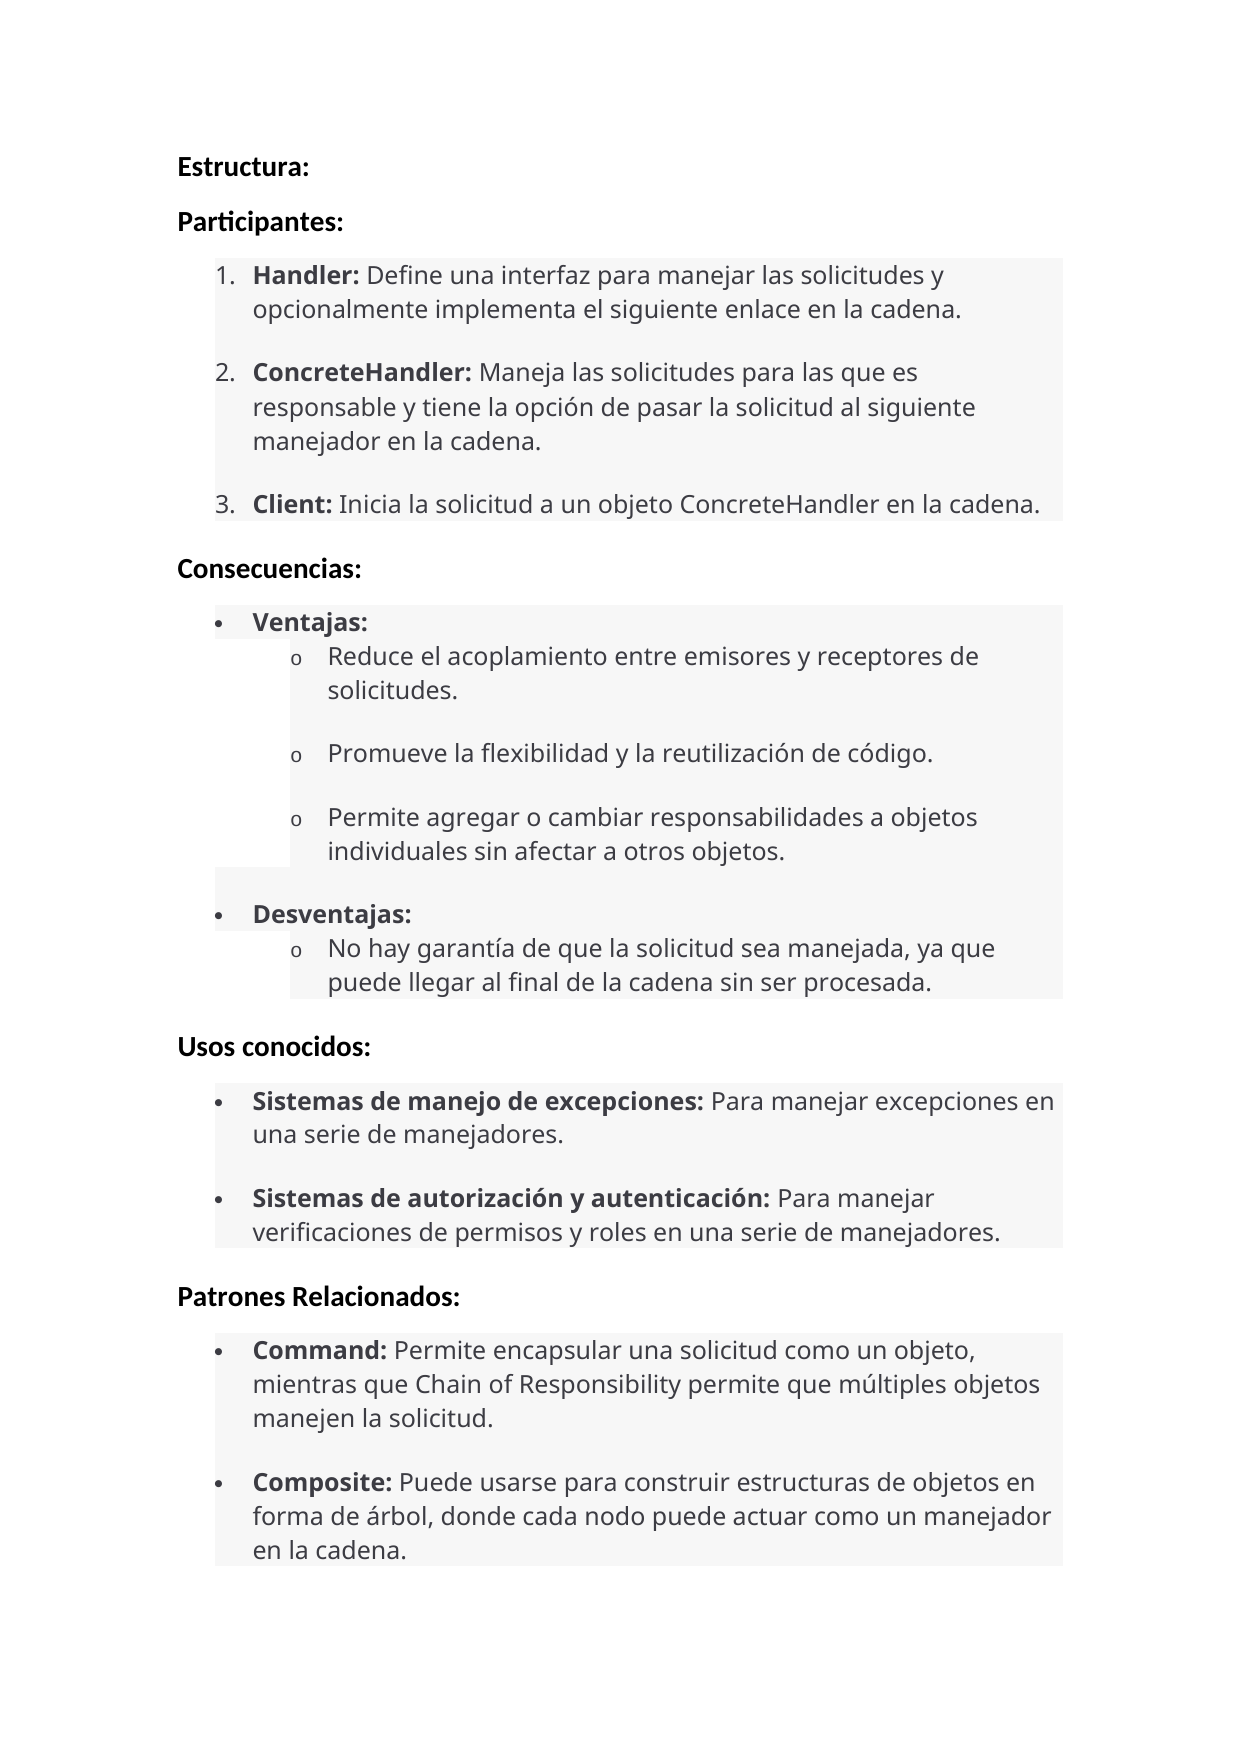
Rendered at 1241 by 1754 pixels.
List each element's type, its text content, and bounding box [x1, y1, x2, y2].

text Patrones Relacionados: [177, 1278, 1063, 1313]
list Command: Permite encapsular una solicitud como un objeto, mientras que Chain of Responsibility permite que múltiples objetos manejen la solicitud. [215, 1333, 1063, 1435]
list Reduce el acoplamiento entre emisores y receptores de solicitudes. [290, 639, 1063, 707]
list Sistemas de autorización y autenticación: Para manejar verificaciones de permisos y roles en una serie de manejadores. [215, 1180, 1063, 1248]
list Composite: Puede usarse para construir estructuras de objetos en forma de árbol, donde cada nodo puede actuar como un manejador en la cadena. [215, 1464, 1063, 1566]
list Permite agregar o cambiar responsabilidades a objetos individuales sin afectar a otros objetos. [290, 799, 1063, 867]
list No hay garantía de que la solicitud sea manejada, ya que puede llegar al final de la cadena sin ser procesada. [290, 931, 1063, 999]
text Participantes: [177, 203, 1063, 238]
list Desventajas: [215, 897, 1063, 931]
list Sistemas de manejo de excepciones: Para manejar excepciones en una serie de manejadores. [215, 1083, 1063, 1151]
text Consecuencias: [177, 550, 1063, 585]
text Usos conocidos: [177, 1028, 1063, 1064]
list Promueve la flexibilidad y la reutilización de código. [290, 736, 1063, 770]
list ConcreteHandler: Maneja las solicitudes para las que es responsable y tiene la opción de pasar la solicitud al siguiente manejador en la cadena. [215, 355, 1063, 457]
list Ventajas: [215, 605, 1063, 639]
list Client: Inicia la solicitud a un objeto ConcreteHandler en la cadena. [215, 486, 1063, 521]
text Estructura: [177, 148, 1063, 183]
list Handler: Define una interfaz para manejar las solicitudes y opcionalmente implementa el siguiente enlace en la cadena. [215, 258, 1063, 326]
